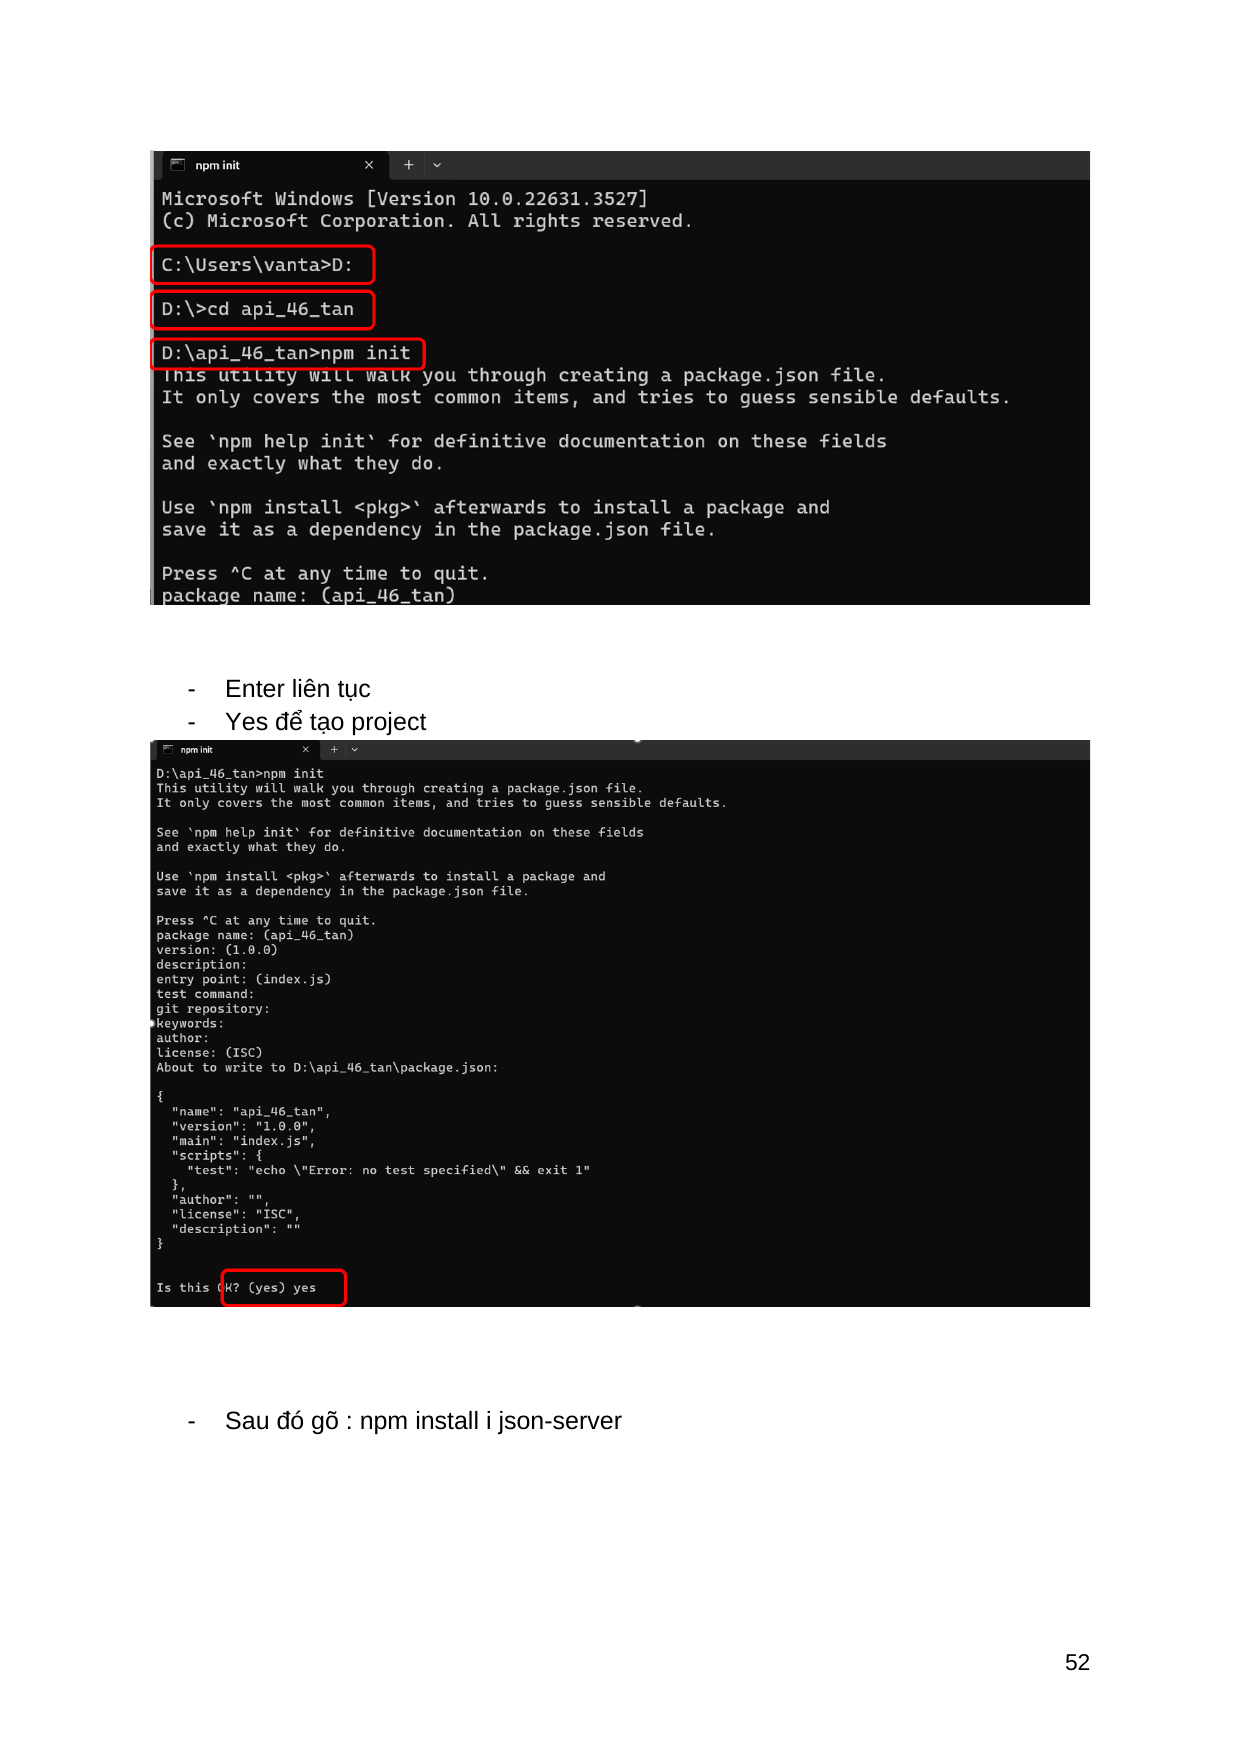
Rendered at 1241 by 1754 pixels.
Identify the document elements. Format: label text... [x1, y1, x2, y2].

picture [150, 740, 1091, 1307]
list Yes để tạo project [187, 707, 1090, 736]
list Enter liên tục [187, 674, 1090, 703]
picture [150, 150, 1091, 605]
list Sau đó gõ : npm install i json-server [150, 1406, 1090, 1434]
